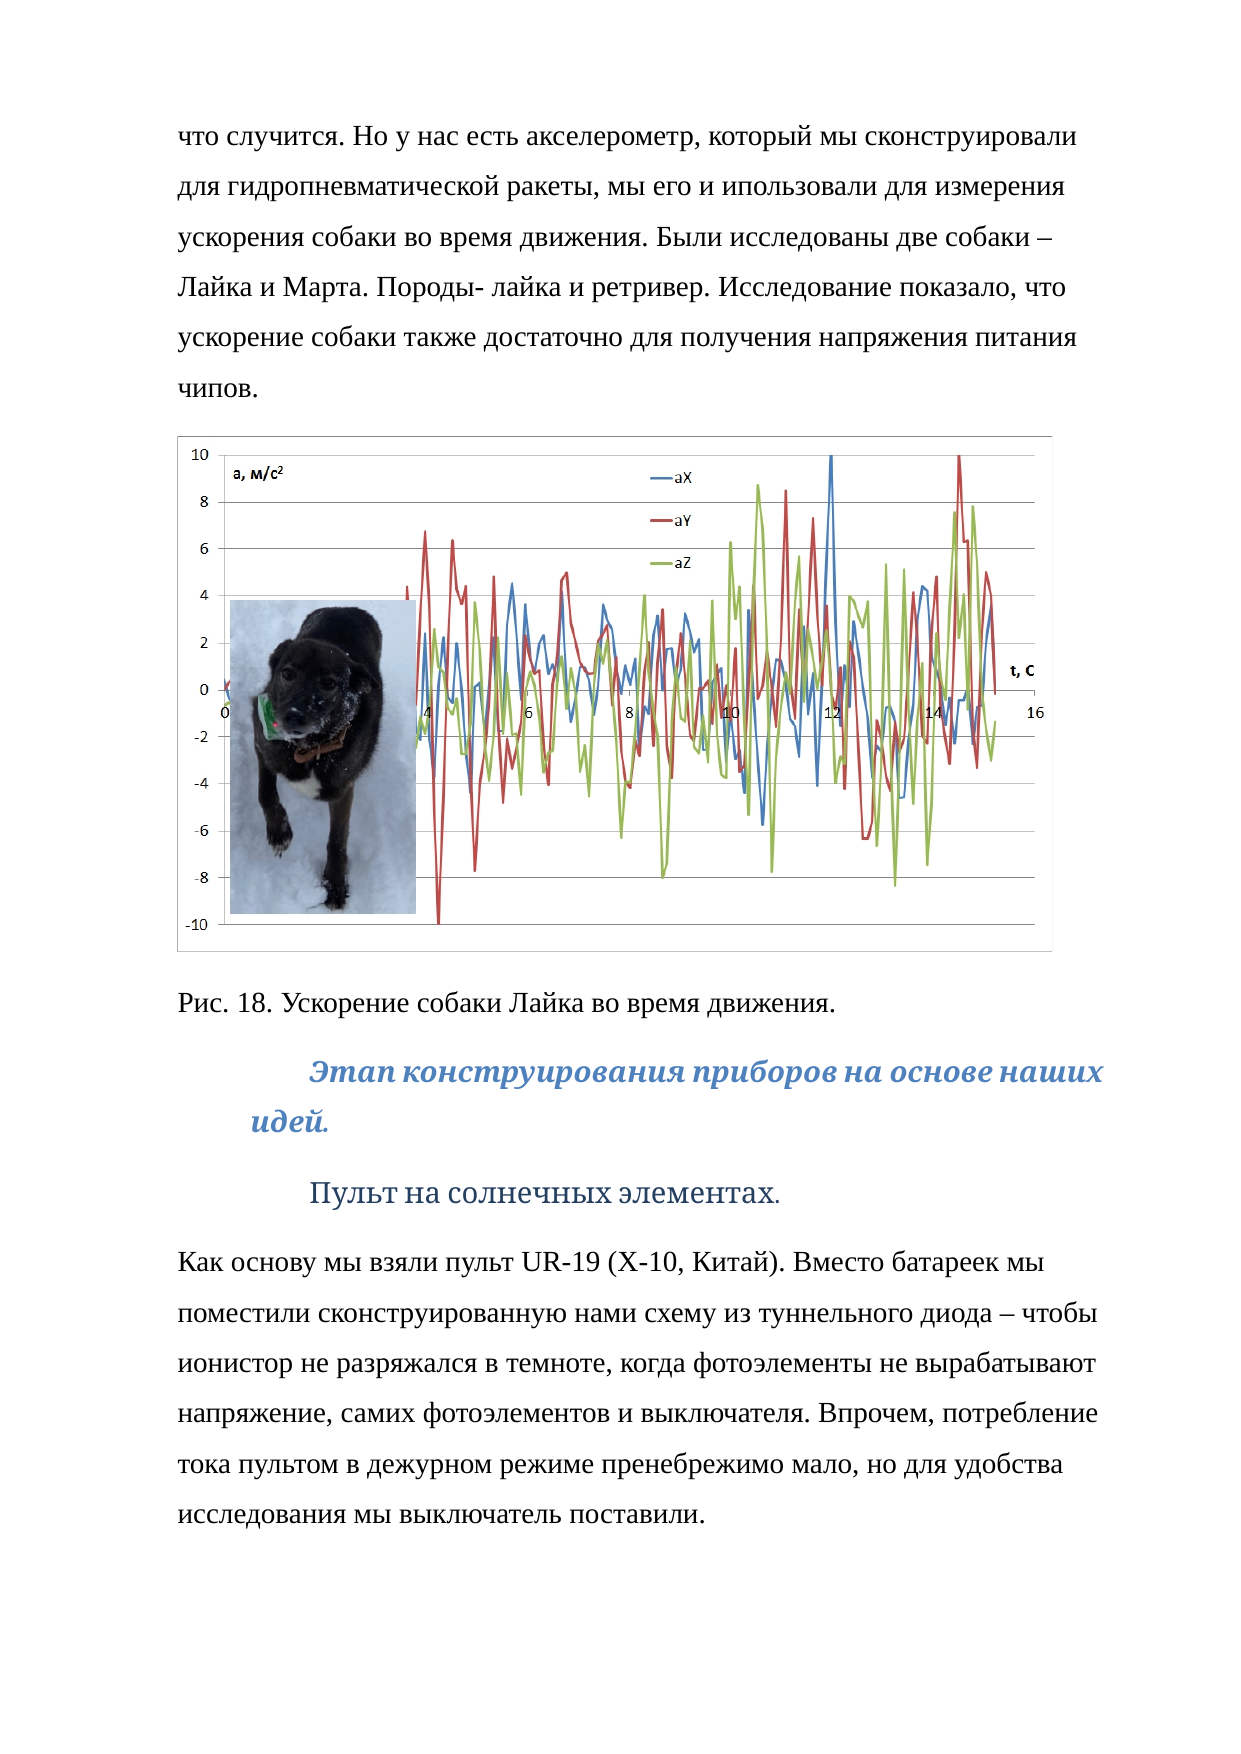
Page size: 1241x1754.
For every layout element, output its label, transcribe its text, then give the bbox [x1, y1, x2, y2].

picture [177, 436, 1053, 952]
subtitle Этап конструирования приборов на основе наших идей. [250, 1056, 1122, 1140]
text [177, 118, 1122, 403]
text Рис. 18. Ускорение собаки Лайка во время движения. [177, 985, 1122, 1018]
subtitle Пульт на солнечных элементах. [250, 1177, 1122, 1211]
text Как основу мы взяли пульт UR-19 (Х-10, Китай). Вместо батареек мы поместили сконструированную нами схему из туннельного диода – чтобы ионистор не разряжался в темноте, когда фотоэлементы не вырабатывают напряжение, самих фотоэлементов и выключателя. Впрочем, потребление тока пультом в дежурном режиме пренебрежимо мало, но для удобства исследования мы выключатель поставили. [177, 1244, 1122, 1529]
